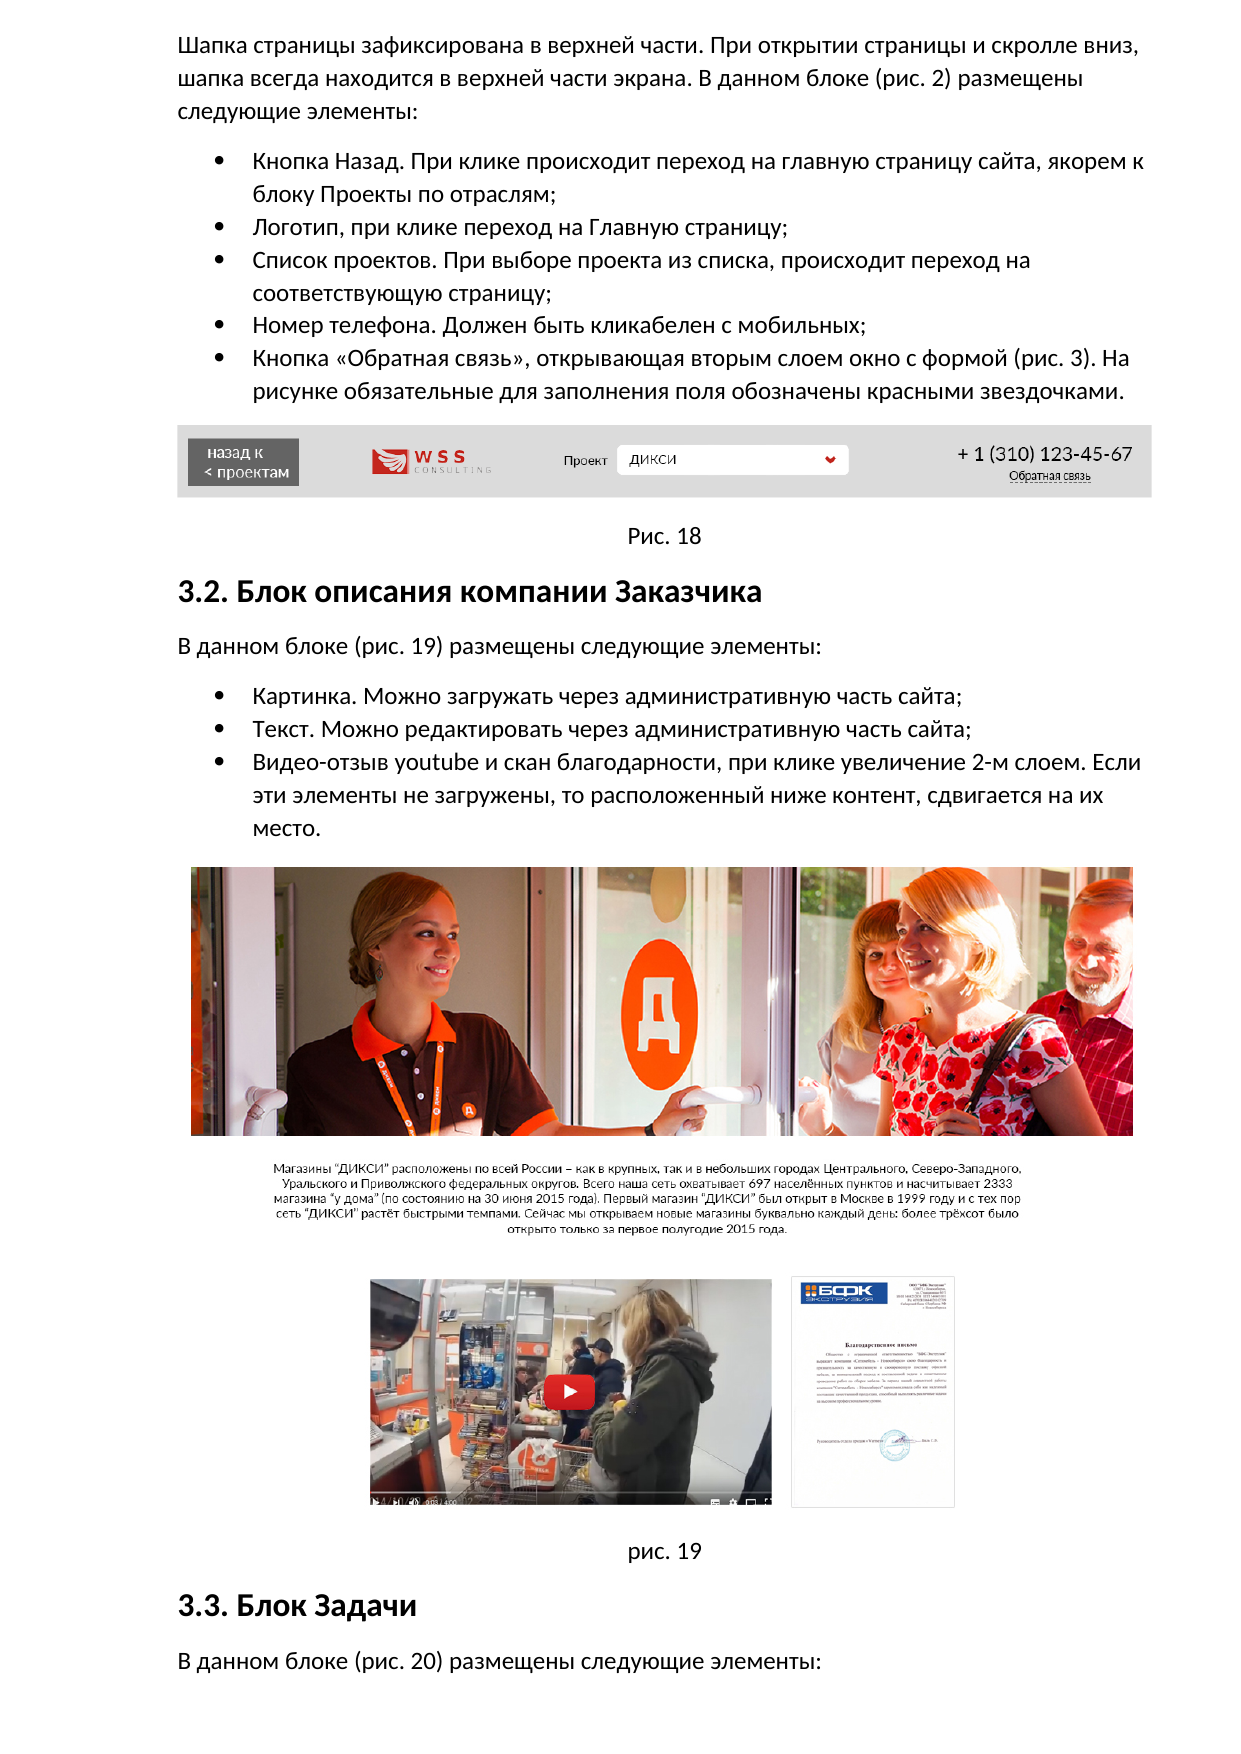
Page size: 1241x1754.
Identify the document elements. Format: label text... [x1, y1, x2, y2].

text Рис. 18 [177, 520, 1152, 551]
list Список проектов. При выборе проекта из списка, происходит переход на соответствующую страницу; [215, 244, 1152, 307]
list Логотип, при клике переход на Главную страницу; [215, 211, 1152, 241]
text В данном блоке (рис. 20) размещены следующие элементы: [177, 1645, 1152, 1676]
list Кнопка «Обратная связь», открывающая вторым слоем окно с формой (рис. 3). На рисунке обязательные для заполнения поля обозначены красными звездочками. [215, 342, 1152, 406]
picture [189, 861, 1140, 1516]
picture [177, 425, 1152, 502]
list Номер телефона. Должен быть кликабелен с мобильных; [215, 309, 1152, 340]
list Кнопка Назад. При клике происходит переход на главную страницу сайта, якорем к блоку Проекты по отраслям; [215, 145, 1152, 208]
text 3.2. Блок описания компании Заказчика [177, 570, 1152, 611]
list Текст. Можно редактировать через административную часть сайта; [215, 713, 1152, 743]
list Картинка. Можно загружать через административную часть сайта; [215, 680, 1152, 711]
text В данном блоке (рис. 19) размещены следующие элементы: [177, 630, 1152, 661]
text 3.3. Блок Задачи [177, 1584, 1152, 1625]
text Шапка страницы зафиксирована в верхней части. При открытии страницы и скролле вниз, шапка всегда находится в верхней части экрана. В данном блоке (рис. 2) размещены следующие элементы: [177, 29, 1152, 126]
text рис. 19 [177, 1535, 1152, 1565]
list Видео-отзыв youtube и скан благодарности, при клике увеличение 2-м слоем. Если эти элементы не загружены, то расположенный ниже контент, сдвигается на их место. [215, 746, 1152, 842]
